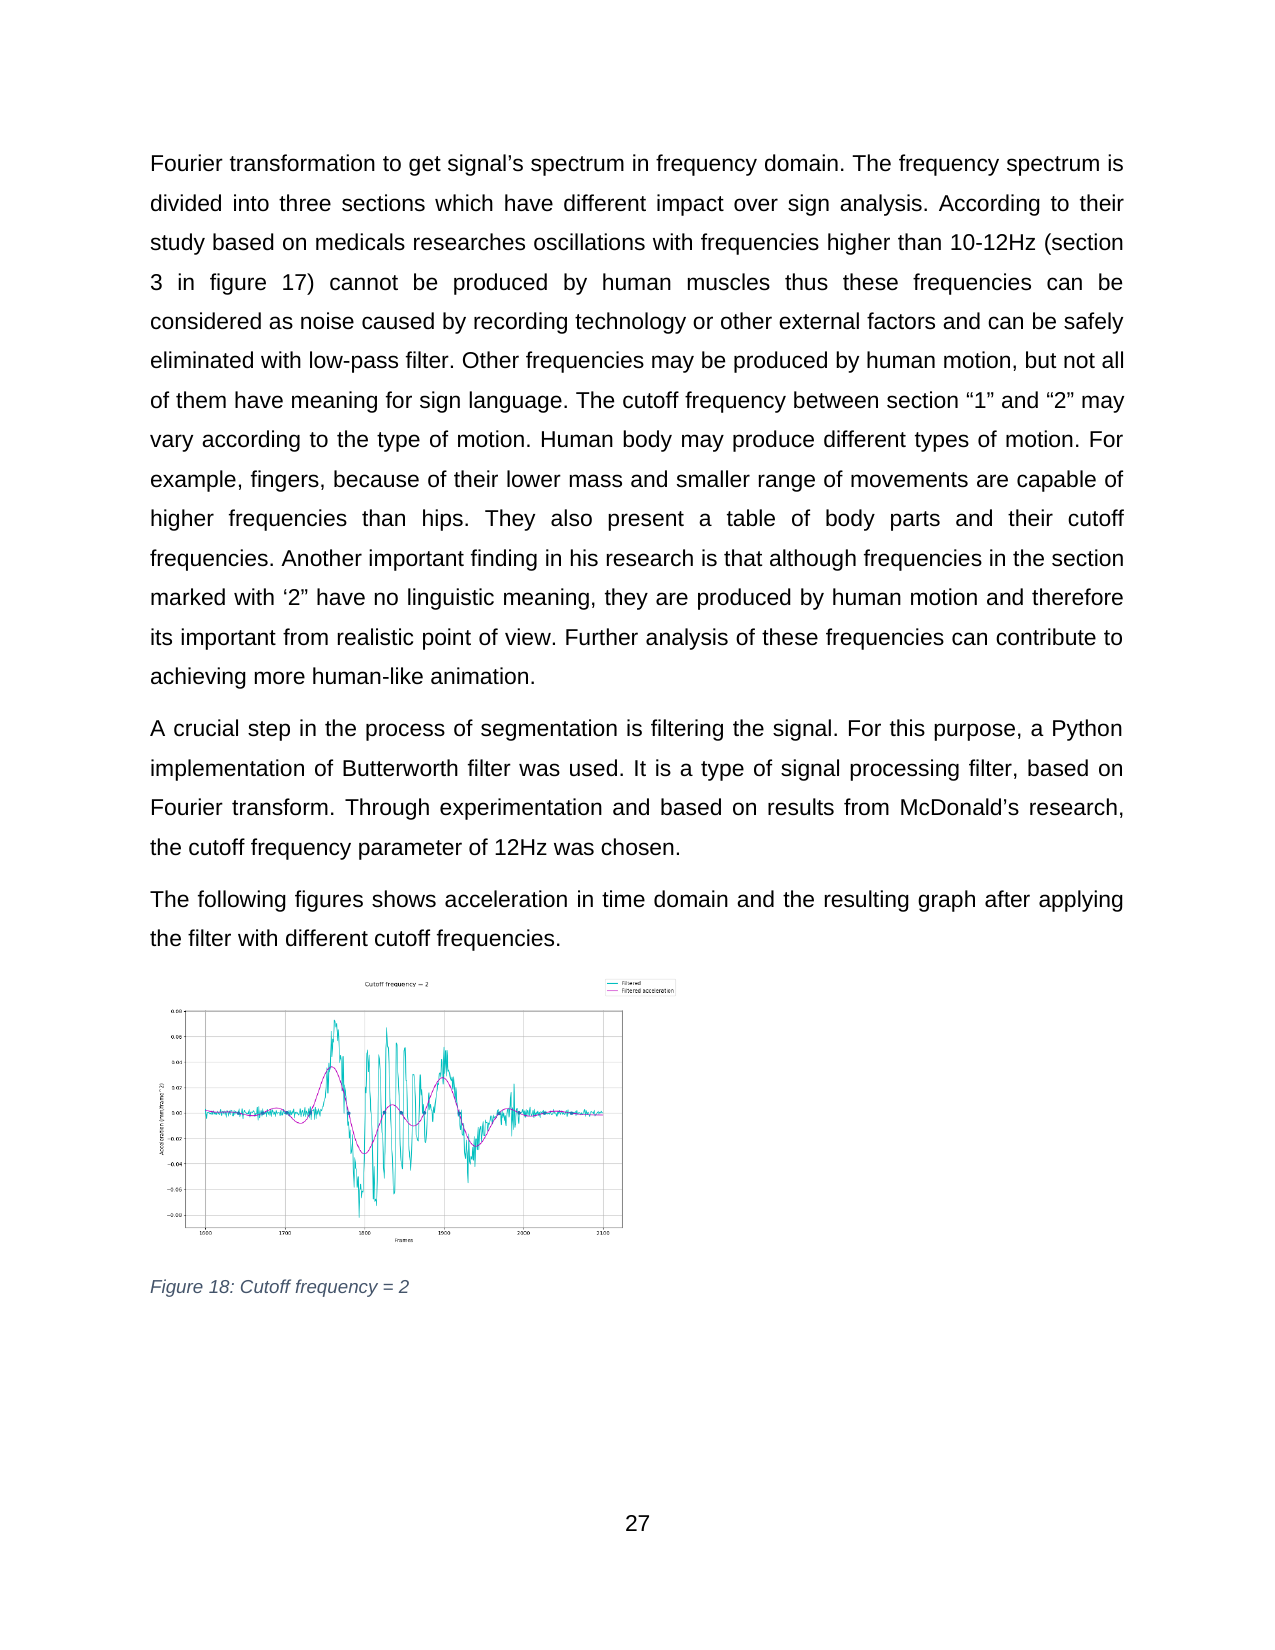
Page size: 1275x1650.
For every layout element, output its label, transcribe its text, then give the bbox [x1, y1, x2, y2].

text The following figures shows acceleration in time domain and the resulting graph after applying the filter with different cutoff frequencies. [150, 886, 1125, 951]
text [150, 150, 1125, 689]
text A crucial step in the process of segmentation is filtering the signal. For this purpose, a Python implementation of Butterworth filter was used. It is a type of signal processing filter, based on Fourier transform. Through experimentation and based on results from McDonald’s research, the cutoff frequency parameter of 12Hz was chosen. [150, 715, 1125, 860]
text Figure 18: Cutoff frequency = 2 [150, 1276, 1125, 1298]
picture [150, 977, 677, 1251]
